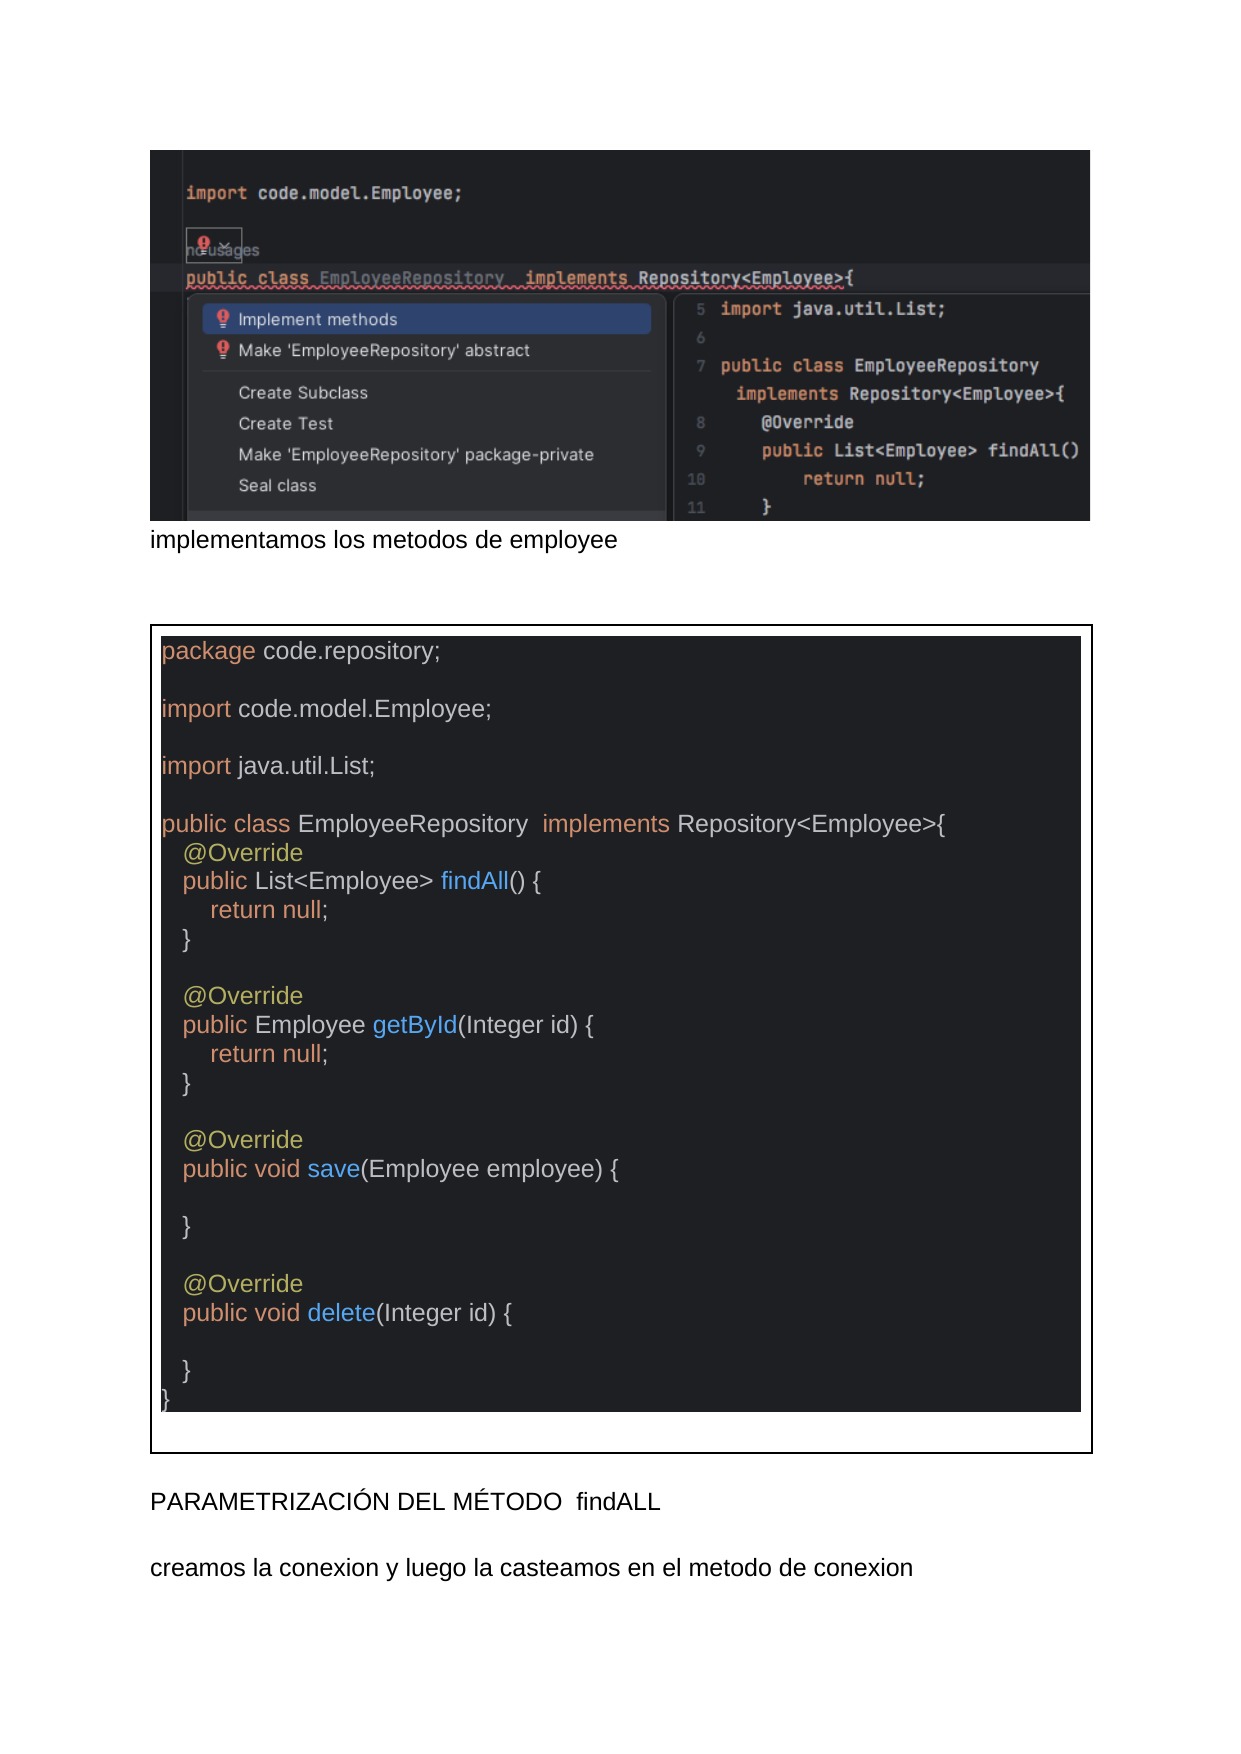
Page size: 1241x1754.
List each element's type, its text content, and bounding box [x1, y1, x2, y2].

text PARAMETRIZACIÓN DEL MÉTODO findALL [150, 1487, 1090, 1516]
text implementamos los metodos de employee [150, 525, 1090, 553]
table_header package code.repository; import code.model.Employee; import java.util.List; public class EmployeeRepository implements Repository<Employee>{ @Override public List<Employee> findAll() { return null; } @Override public Employee getById(Integer id) { return null; } @Override public void save(Employee employee) { } @Override public void delete(Integer id) { } } [152, 626, 1091, 1452]
text creamos la conexion y luego la casteamos en el metodo de conexion [150, 1553, 1090, 1582]
picture [150, 150, 1091, 521]
